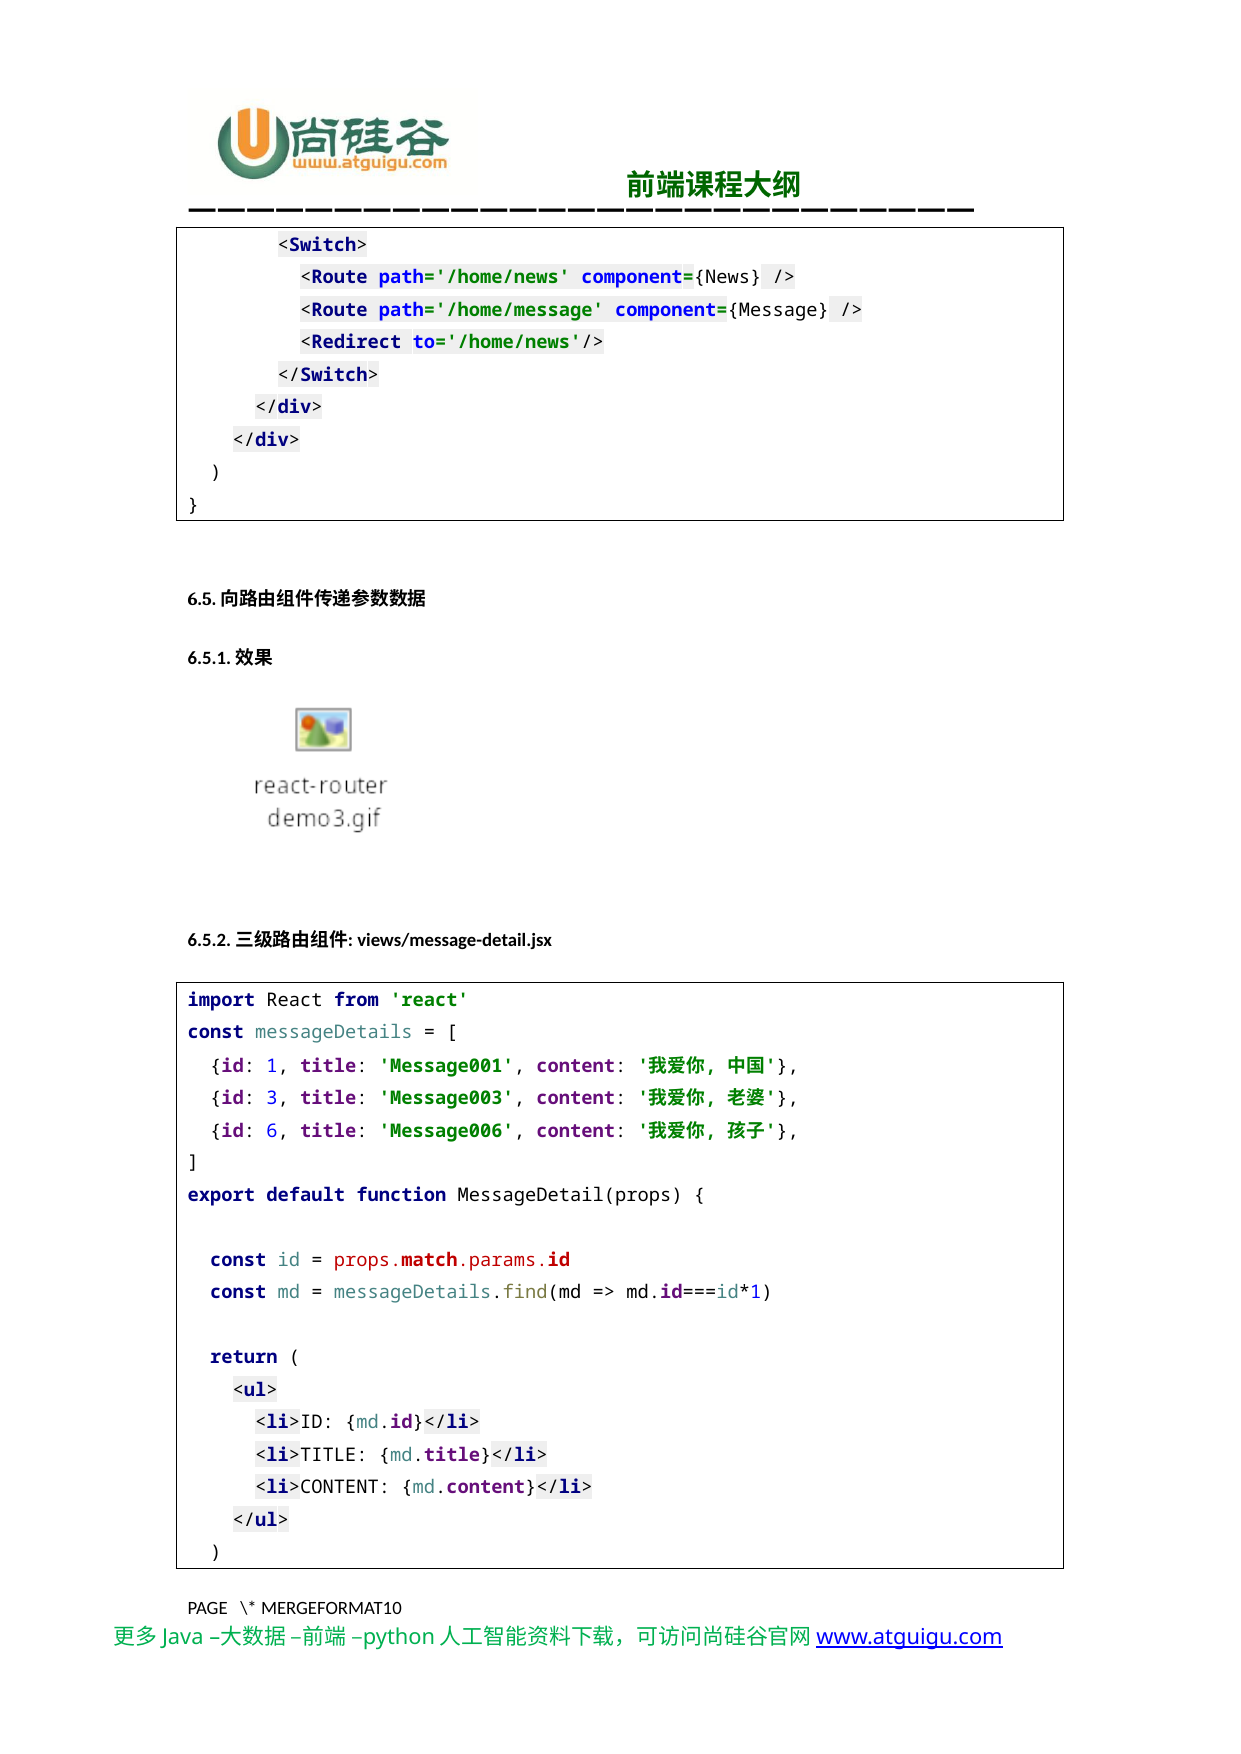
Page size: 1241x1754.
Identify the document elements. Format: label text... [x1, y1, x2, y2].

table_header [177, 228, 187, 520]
subtitle 6.5. 向路由组件传递参数数据 [187, 581, 1053, 613]
subtitle 6.5.1. 效果 [187, 640, 1053, 673]
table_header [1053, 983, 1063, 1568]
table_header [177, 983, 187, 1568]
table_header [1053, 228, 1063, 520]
picture [187, 88, 479, 195]
subtitle 6.5.2. 三级路由组件: views/message-detail.jsx [187, 922, 1053, 954]
